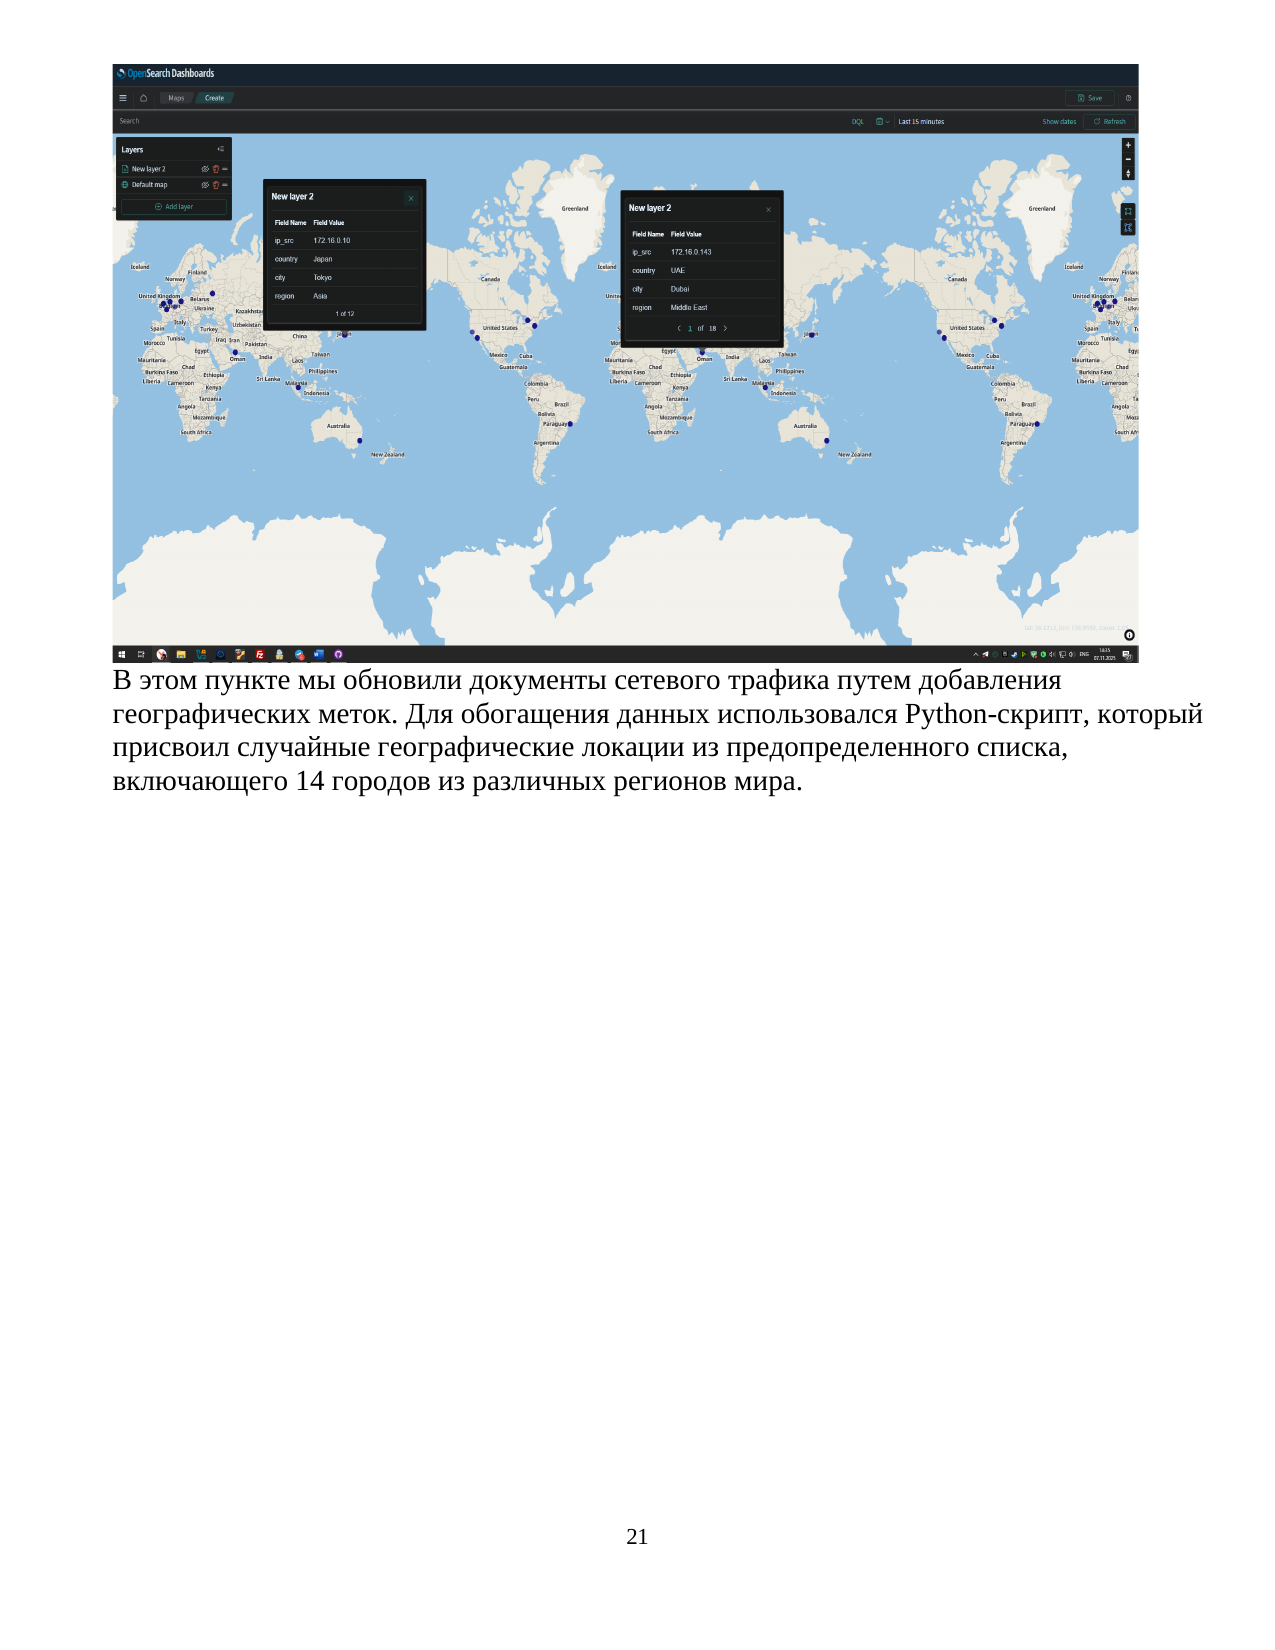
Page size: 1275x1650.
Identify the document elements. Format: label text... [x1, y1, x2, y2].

picture [112, 64, 1139, 663]
text В этом пункте мы обновили документы сетевого трафика путем добавления географических меток. Для обогащения данных использовался Python-скрипт, который присвоил случайные географические локации из предопределенного списка, включающего 14 городов из различных регионов мира. [112, 662, 1237, 796]
